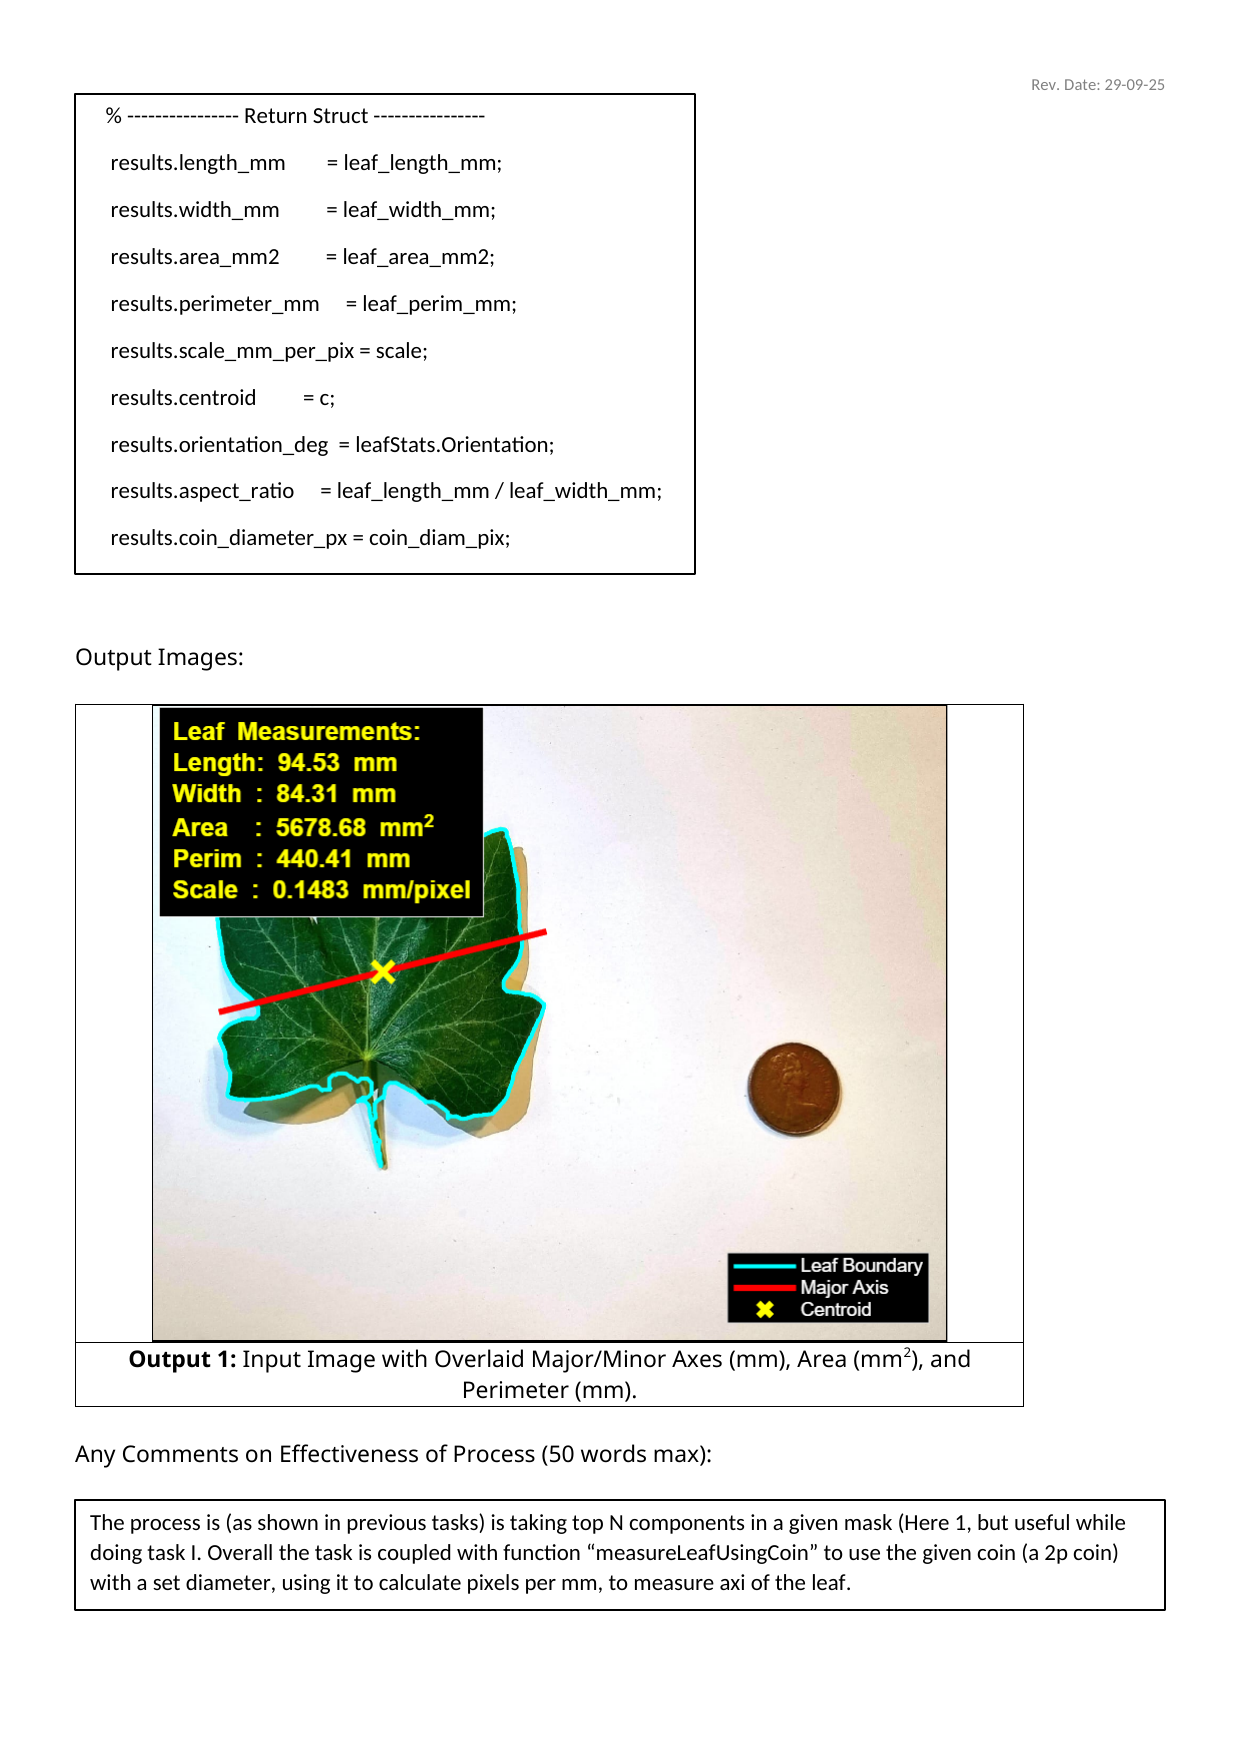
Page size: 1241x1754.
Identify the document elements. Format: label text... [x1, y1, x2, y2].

picture [152, 704, 948, 1342]
table_header [948, 705, 1023, 1342]
table_header [76, 705, 152, 1342]
text Output Images: [75, 641, 1165, 672]
table_cell Output 1: Input Image with Overlaid Major/Minor Axes (mm), Area (mm2), and Perimeter (mm). [76, 1343, 1023, 1406]
text Any Comments on Effectiveness of Process (50 words max): [75, 1438, 1165, 1469]
